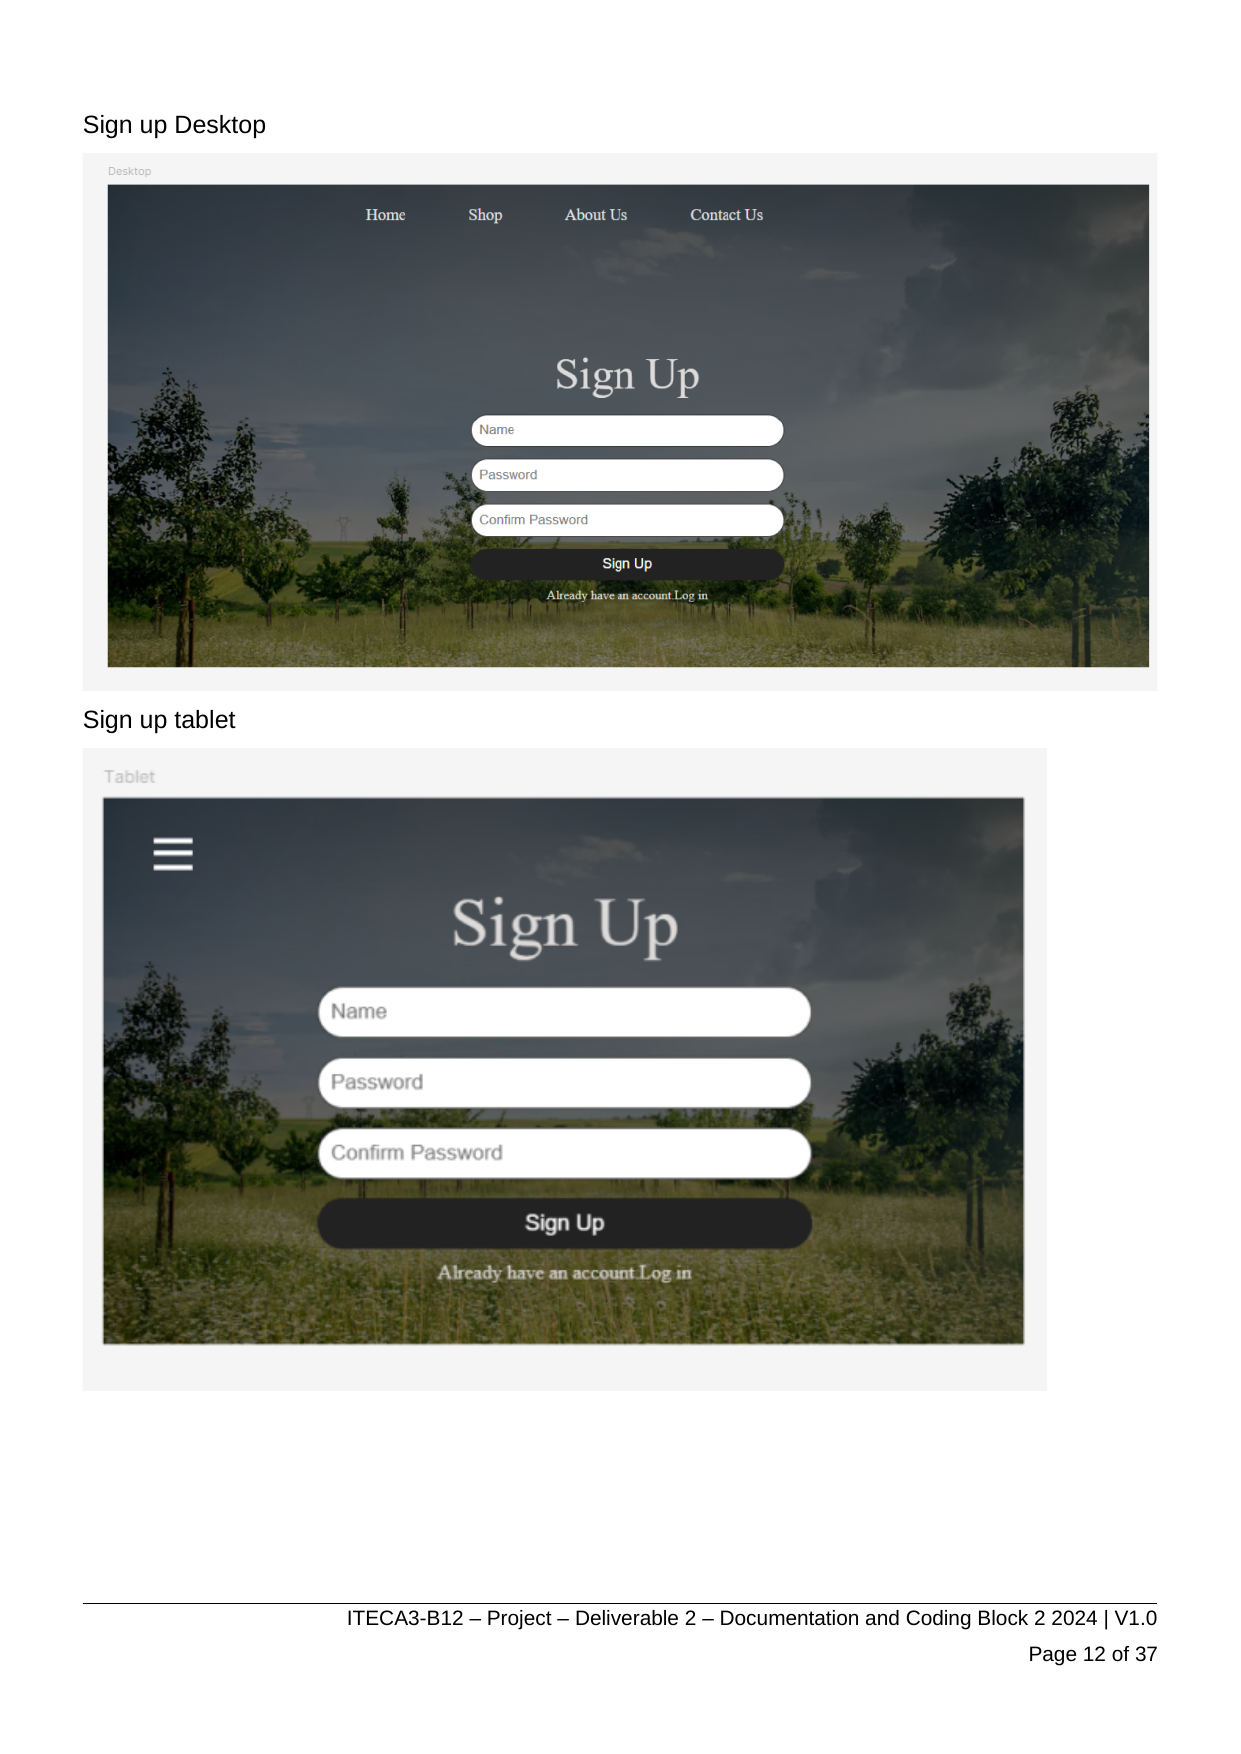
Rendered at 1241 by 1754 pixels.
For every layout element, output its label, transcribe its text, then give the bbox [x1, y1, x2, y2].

picture [82, 153, 1158, 691]
text Sign up tablet [83, 705, 1157, 734]
picture [82, 748, 1047, 1391]
text Sign up Desktop [83, 110, 1157, 139]
